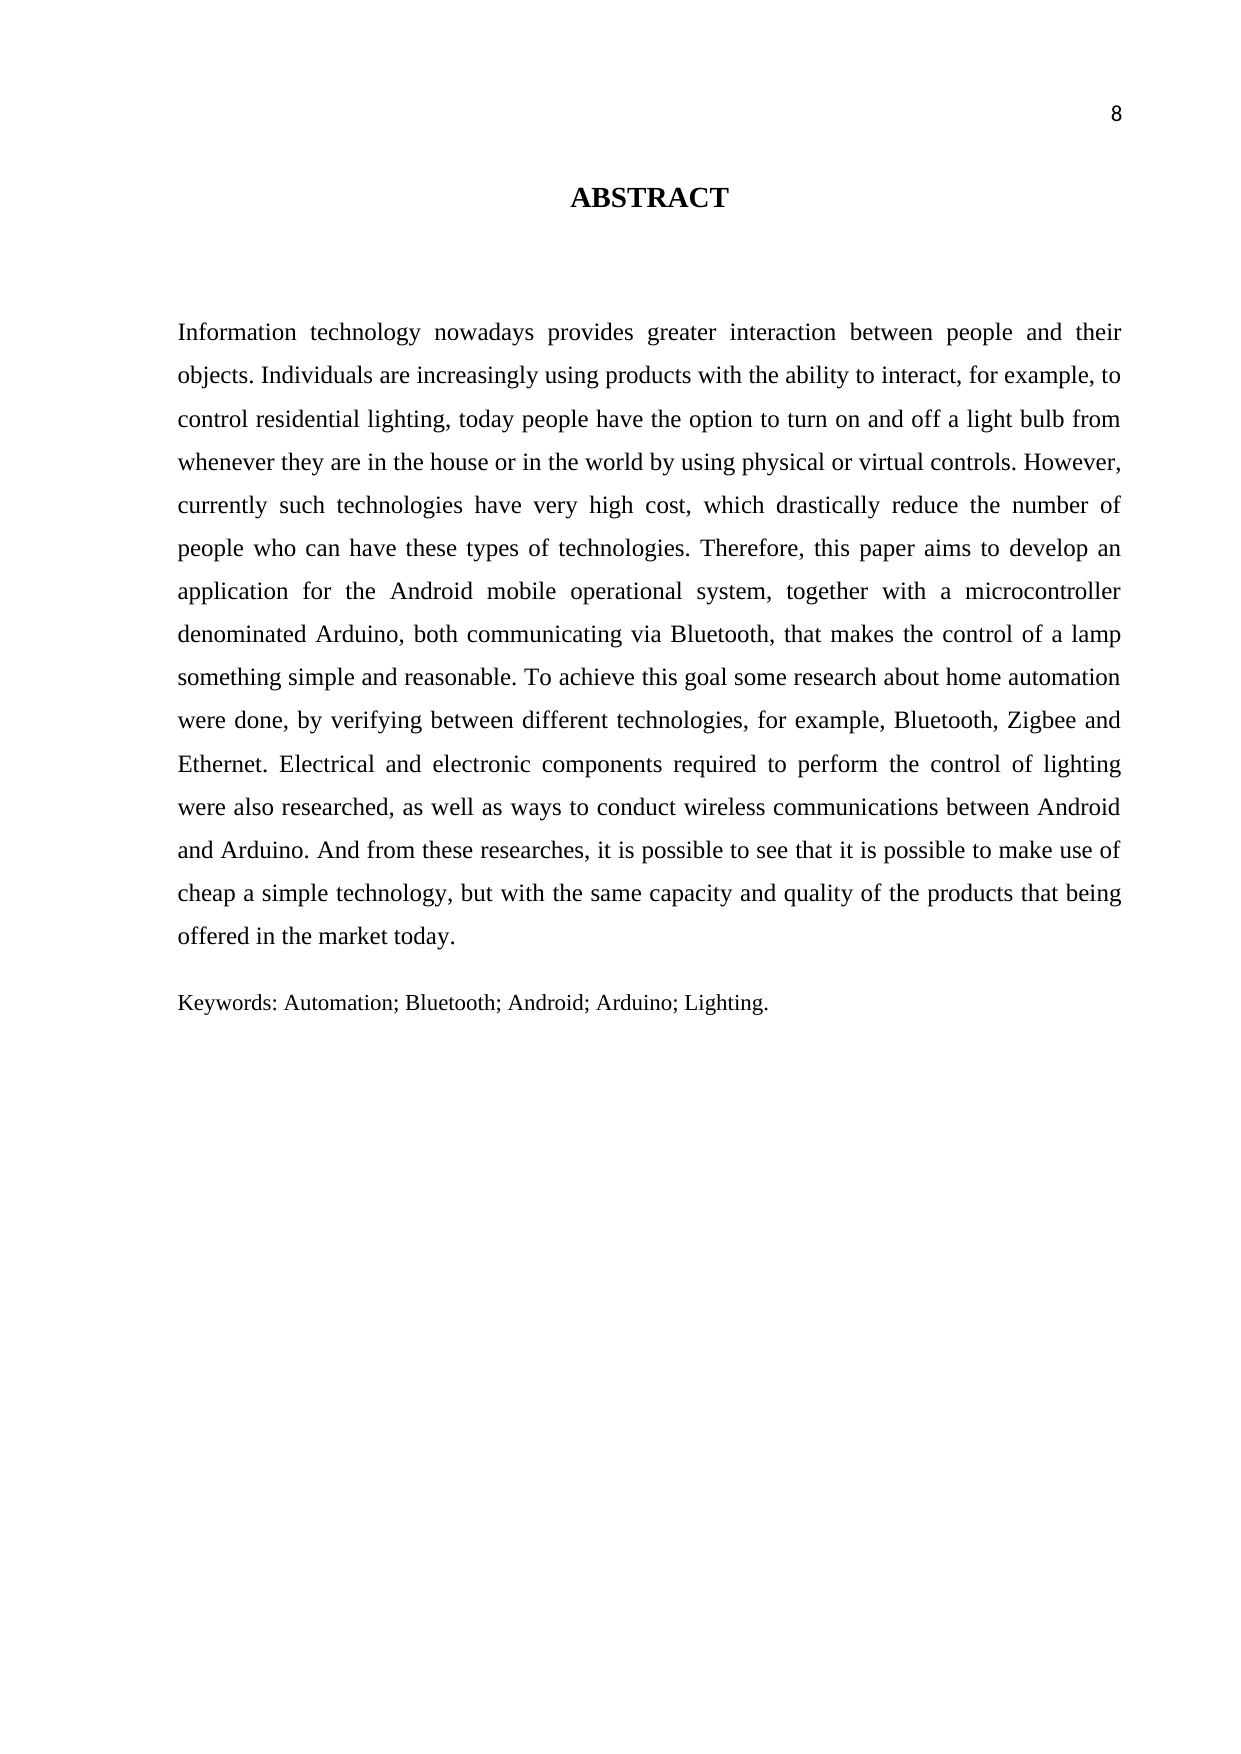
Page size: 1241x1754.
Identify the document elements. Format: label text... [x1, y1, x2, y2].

text Information technology nowadays provides greater interaction between people and their objects. Individuals are increasingly using products with the ability to interact, for example, to control residential lighting, today people have the option to turn on and off a light bulb from whenever they are in the house or in the world by using physical or virtual controls. However, currently such technologies have very high cost, which drastically reduce the number of people who can have these types of technologies. Therefore, this paper aims to develop an application for the Android mobile operational system, together with a microcontroller denominated Arduino, both communicating via Bluetooth, that makes the control of a lamp something simple and reasonable. To achieve this goal some research about home automation were done, by verifying between different technologies, for example, Bluetooth, Zigbee and Ethernet. Electrical and electronic components required to perform the control of lighting were also researched, as well as ways to conduct wireless communications between Android and Arduino. And from these researches, it is possible to see that it is possible to make use of cheap a simple technology, but with the same capacity and quality of the products that being offered in the market today. [177, 317, 1122, 950]
text ABSTRACT [177, 180, 1122, 213]
text Keywords: Automation; Bluetooth; Android; Arduino; Lighting. [177, 989, 1122, 1016]
